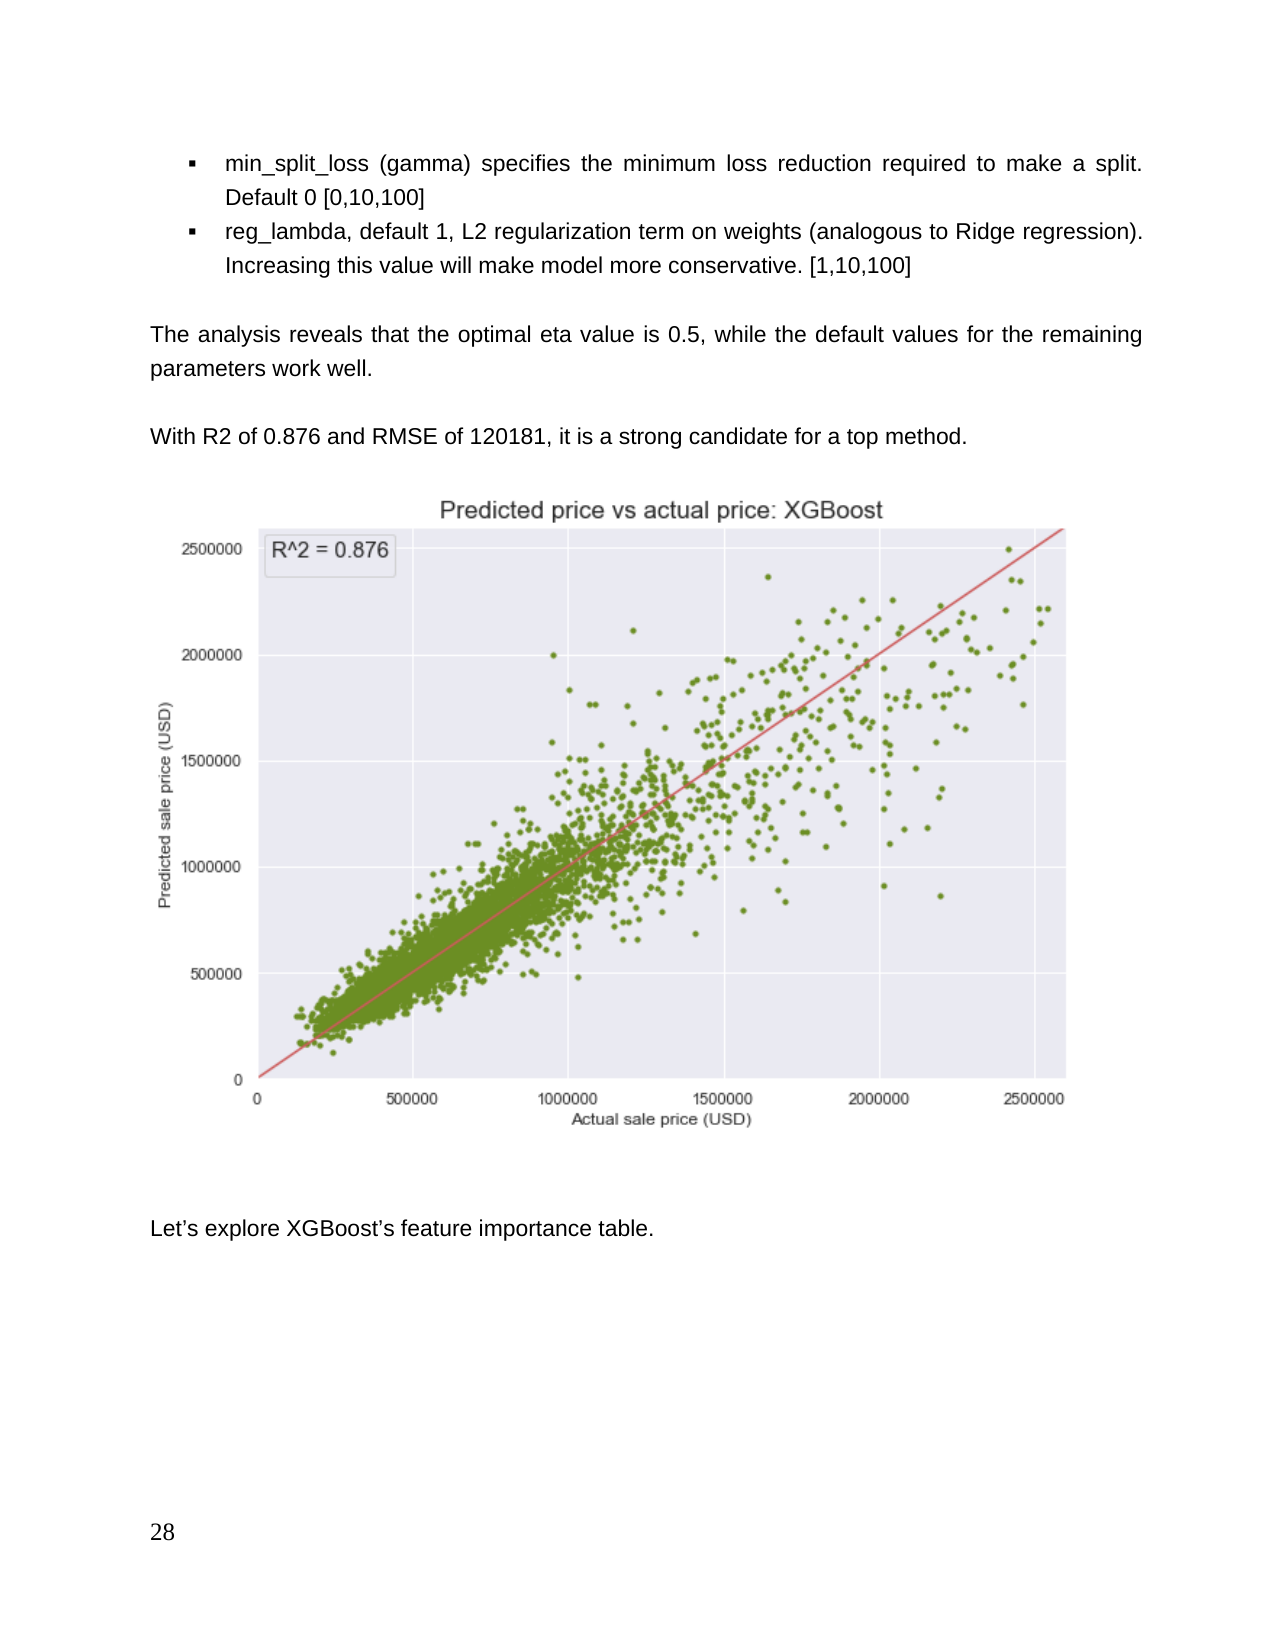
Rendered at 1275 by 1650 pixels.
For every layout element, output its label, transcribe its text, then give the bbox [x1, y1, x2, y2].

text With R2 of 0.876 and RMSE of 120181, it is a strong candidate for a top method. [150, 423, 1144, 450]
text The analysis reveals that the optimal eta value is 0.5, while the default values for the remaining parameters work well. [150, 321, 1144, 381]
picture [150, 491, 1074, 1138]
list reg_lambda, default 1, L2 regularization term on weights (analogous to Ridge regression). Increasing this value will make model more conservative. [1,10,100] [187, 218, 1144, 279]
list min_split_loss (gamma) specifies the minimum loss reduction required to make a split. Default 0 [0,10,100] [187, 150, 1144, 211]
text Let’s explore XGBoost’s feature importance table. [150, 1214, 1144, 1241]
